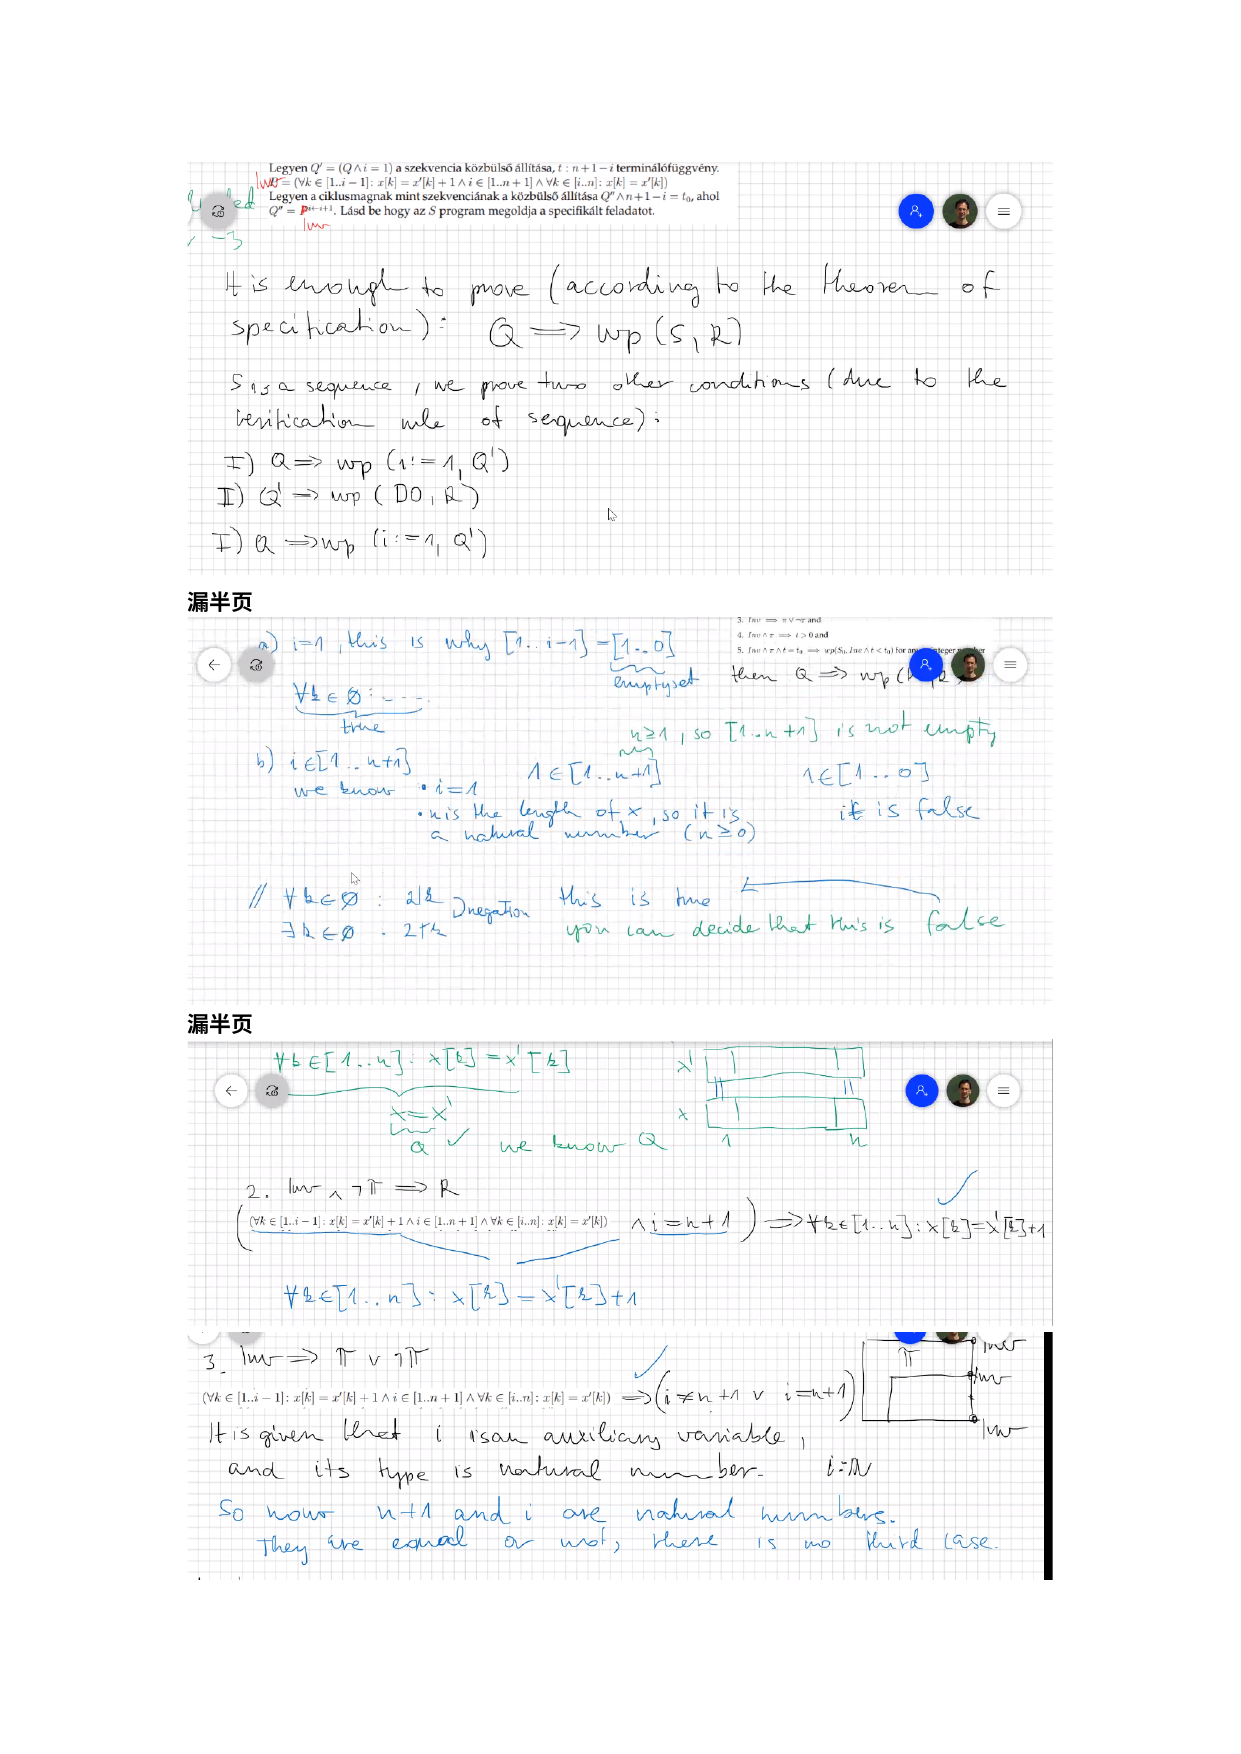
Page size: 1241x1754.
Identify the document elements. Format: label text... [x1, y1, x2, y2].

picture [187, 162, 1053, 575]
picture [187, 1039, 1053, 1326]
picture [187, 1332, 1053, 1580]
picture [187, 617, 1053, 1005]
text 漏半页 [187, 1007, 1053, 1039]
text 漏半页 [187, 584, 1053, 617]
